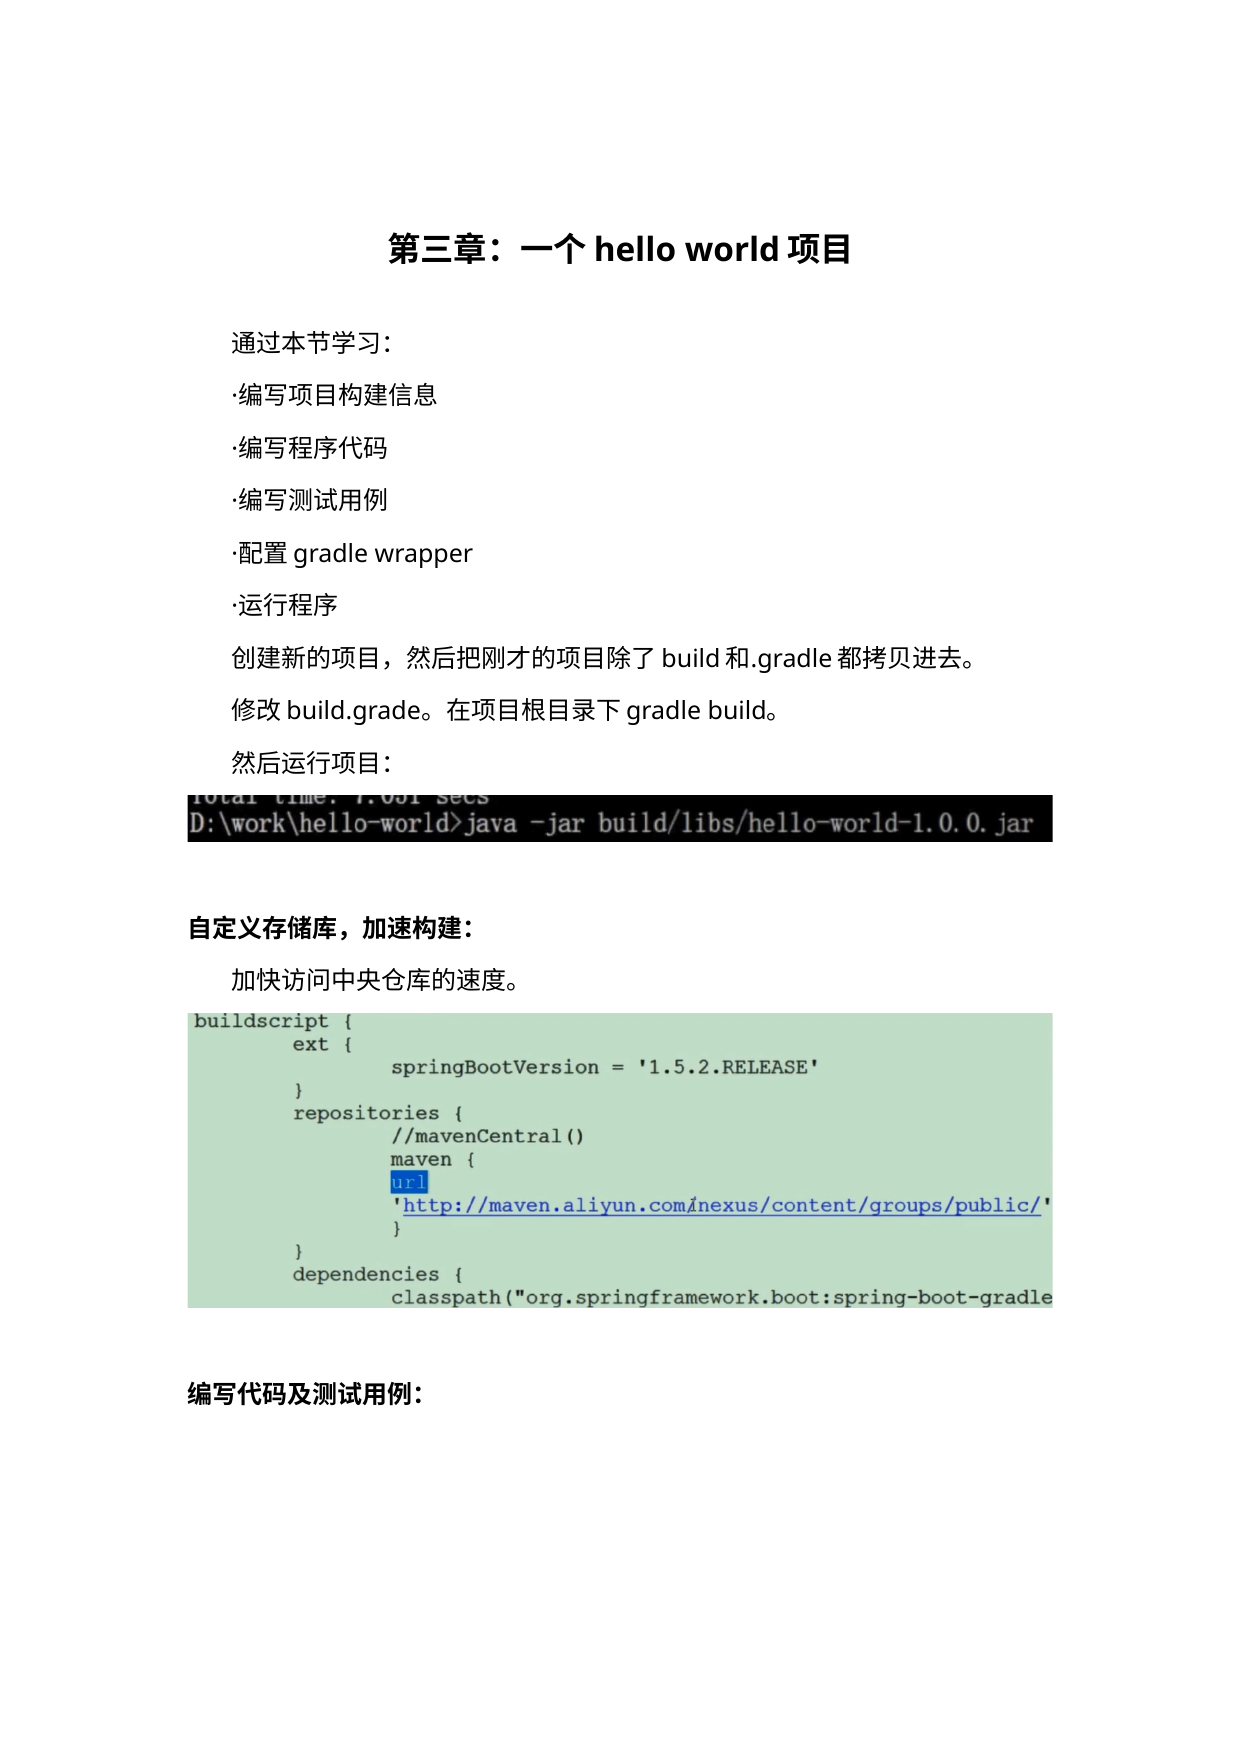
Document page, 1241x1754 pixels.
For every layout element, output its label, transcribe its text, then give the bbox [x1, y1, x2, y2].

text 然后运行项目： [187, 743, 1053, 779]
picture [187, 1013, 1053, 1308]
text 创建新的项目，然后把刚才的项目除了build和.gradle都拷贝进去。 [187, 638, 1053, 674]
text 修改build.grade。在项目根目录下gradle build。 [187, 691, 1053, 727]
text ·编写项目构建信息 [187, 376, 1053, 412]
picture [187, 795, 1053, 842]
text ·编写测试用例 [187, 481, 1053, 517]
text ·配置gradle wrapper [187, 533, 1053, 569]
text ·编写程序代码 [187, 428, 1053, 464]
text 自定义存储库，加速构建： [187, 908, 1053, 944]
subtitle 第三章：一个hello world项目 [187, 223, 1053, 272]
text 加快访问中央仓库的速度。 [187, 961, 1053, 997]
text ·运行程序 [187, 586, 1053, 622]
text 通过本节学习： [187, 323, 1053, 359]
text 编写代码及测试用例： [187, 1374, 1053, 1411]
